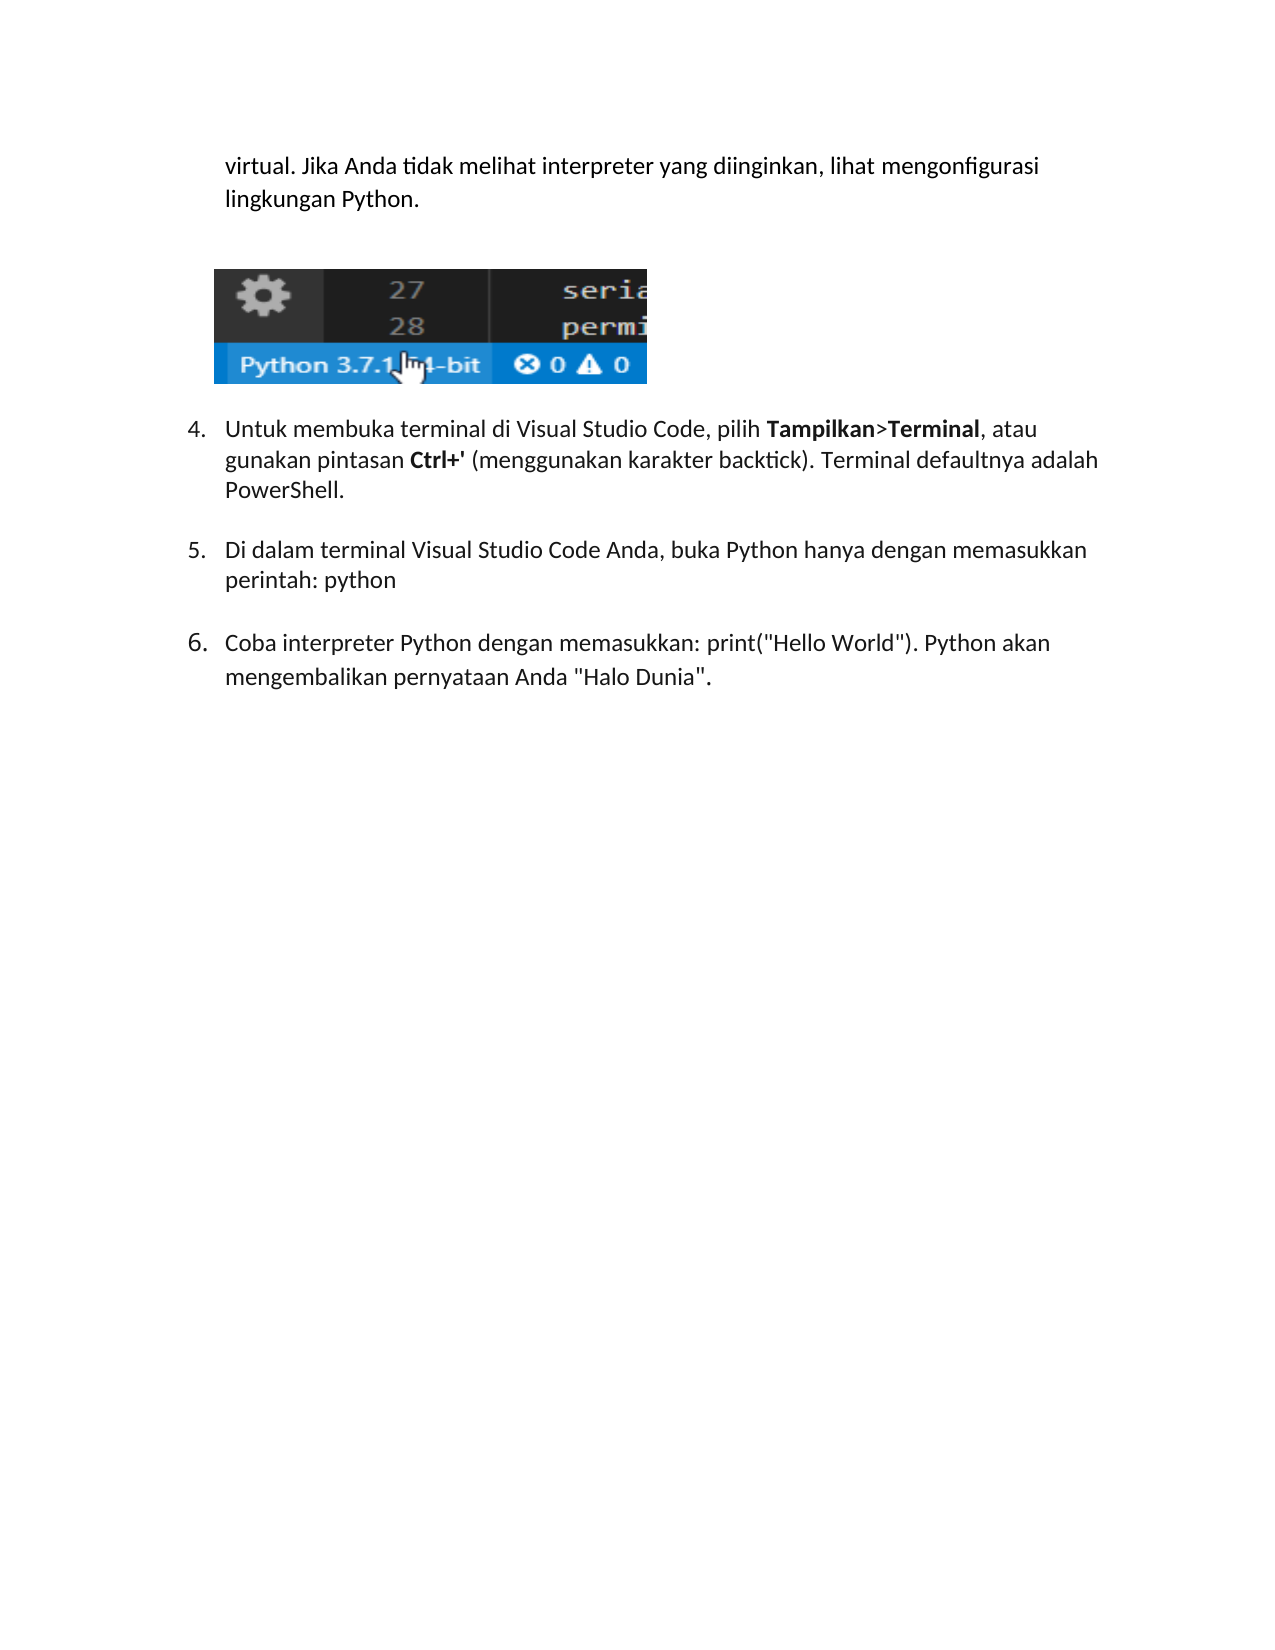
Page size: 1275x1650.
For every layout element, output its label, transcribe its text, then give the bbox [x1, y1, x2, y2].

picture [214, 269, 647, 384]
list Di dalam terminal Visual Studio Code Anda, buka Python hanya dengan memasukkan perintah: python [187, 534, 1125, 595]
list Untuk membuka terminal di Visual Studio Code, pilih Tampilkan>Terminal, atau gunakan pintasan Ctrl+' (menggunakan karakter backtick). Terminal defaultnya adalah PowerShell. [187, 413, 1125, 505]
list Coba interpreter Python dengan memasukkan: print("Hello World"). Python akan mengembalikan pernyataan Anda "Halo Dunia". [187, 624, 1125, 692]
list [187, 150, 1125, 213]
